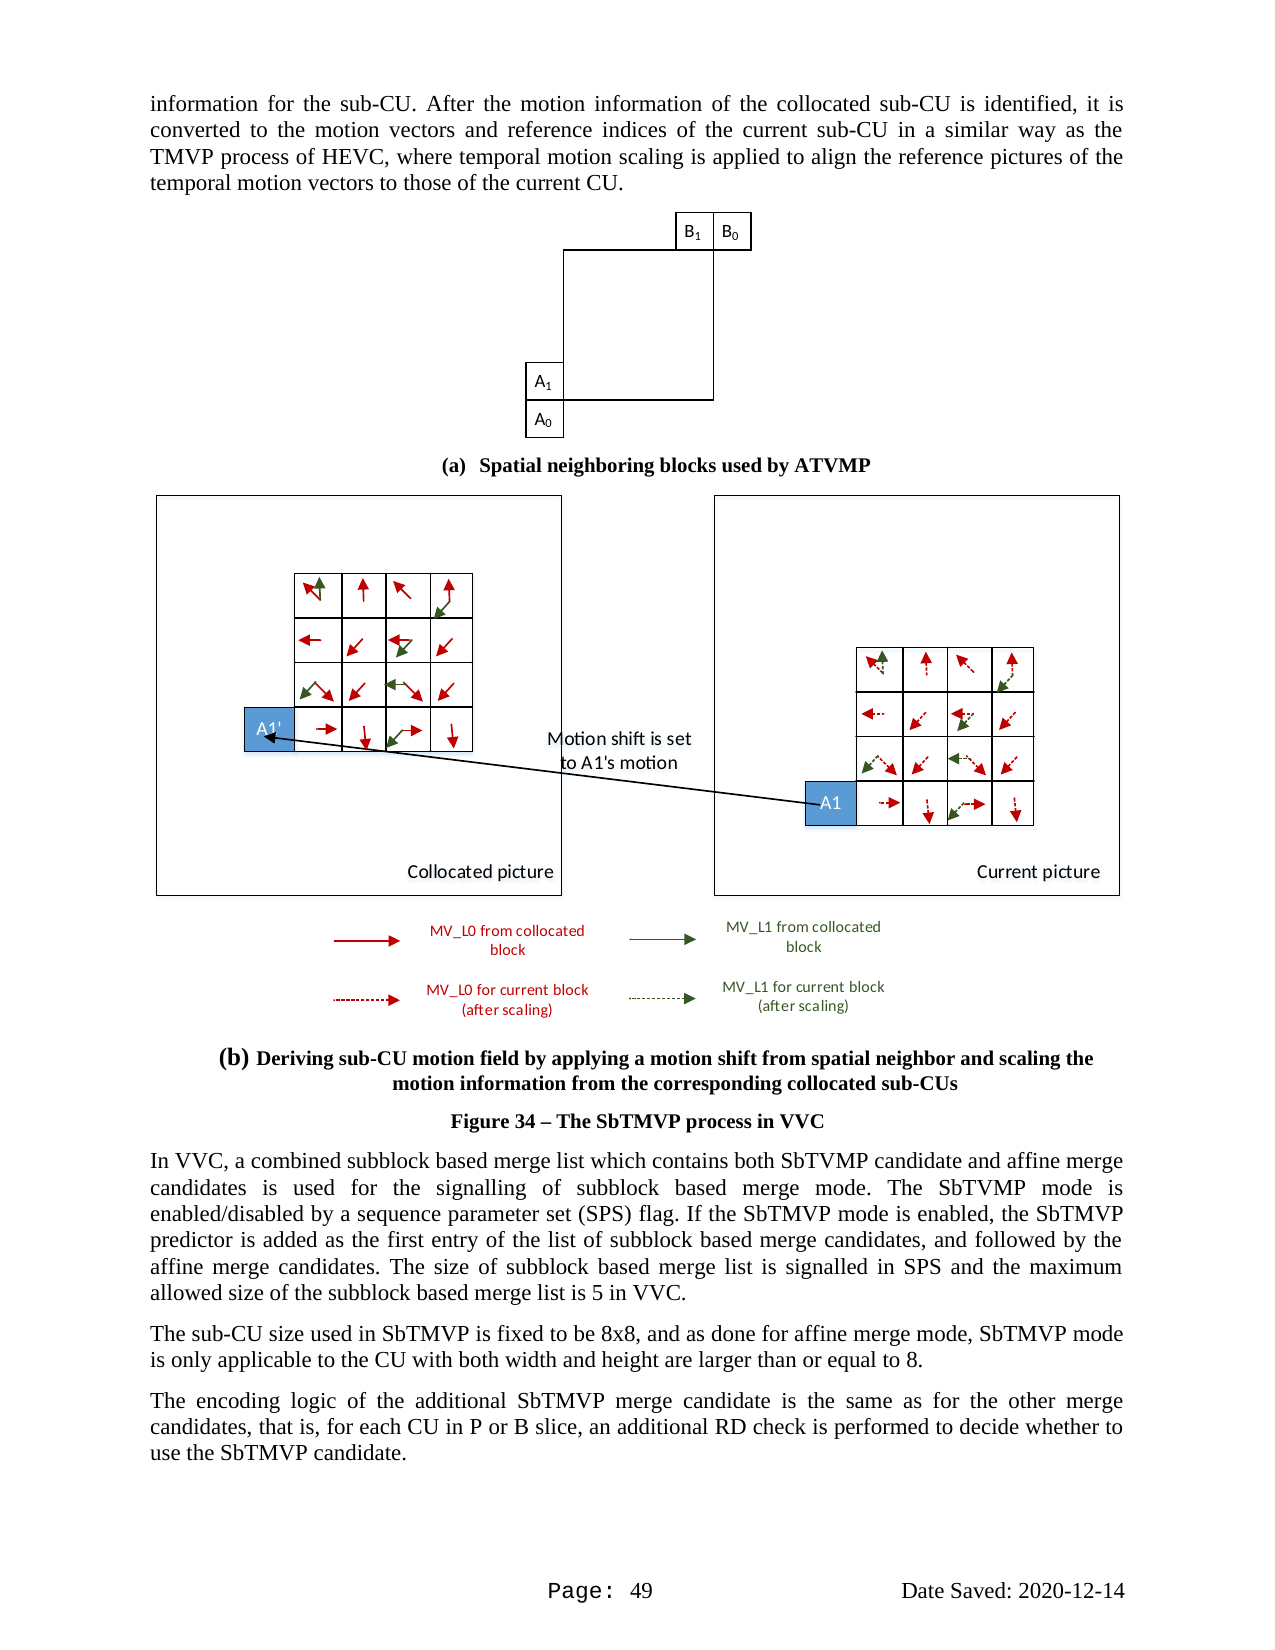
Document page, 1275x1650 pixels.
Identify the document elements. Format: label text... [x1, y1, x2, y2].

list Deriving sub-CU motion field by applying a motion shift from spatial neighbor and scaling the motion information from the corresponding collocated sub-CUs [187, 1042, 1125, 1095]
text The encoding logic of the additional SbTMVP merge candidate is the same as for the other merge candidates, that is, for each CU in P or B slice, an additional RD check is performed to decide whether to use the SbTMVP candidate. [150, 1387, 1125, 1466]
text In VVC, a combined subblock based merge list which contains both SbTVMP candidate and affine merge candidates is used for the signalling of subblock based merge mode. The SbTVMP mode is enabled/disabled by a sequence parameter set (SPS) flag. If the SbTMVP mode is enabled, the SbTMVP predictor is added as the first entry of the list of subblock based merge candidates, and followed by the affine merge candidates. The size of subblock based merge list is signalled in SPS and the maximum allowed size of the subblock based merge list is 5 in VVC. [150, 1147, 1125, 1306]
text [150, 90, 1125, 195]
list Spatial neighboring blocks used by ATVMP [187, 453, 1125, 477]
text The sub-CU size used in SbTMVP is fixed to be 8x8, and as done for affine merge mode, SbTMVP mode is only applicable to the CU with both width and height are larger than or equal to 8. [150, 1320, 1125, 1372]
text Figure 34 – The SbTMVP process in VVC [150, 1109, 1125, 1133]
